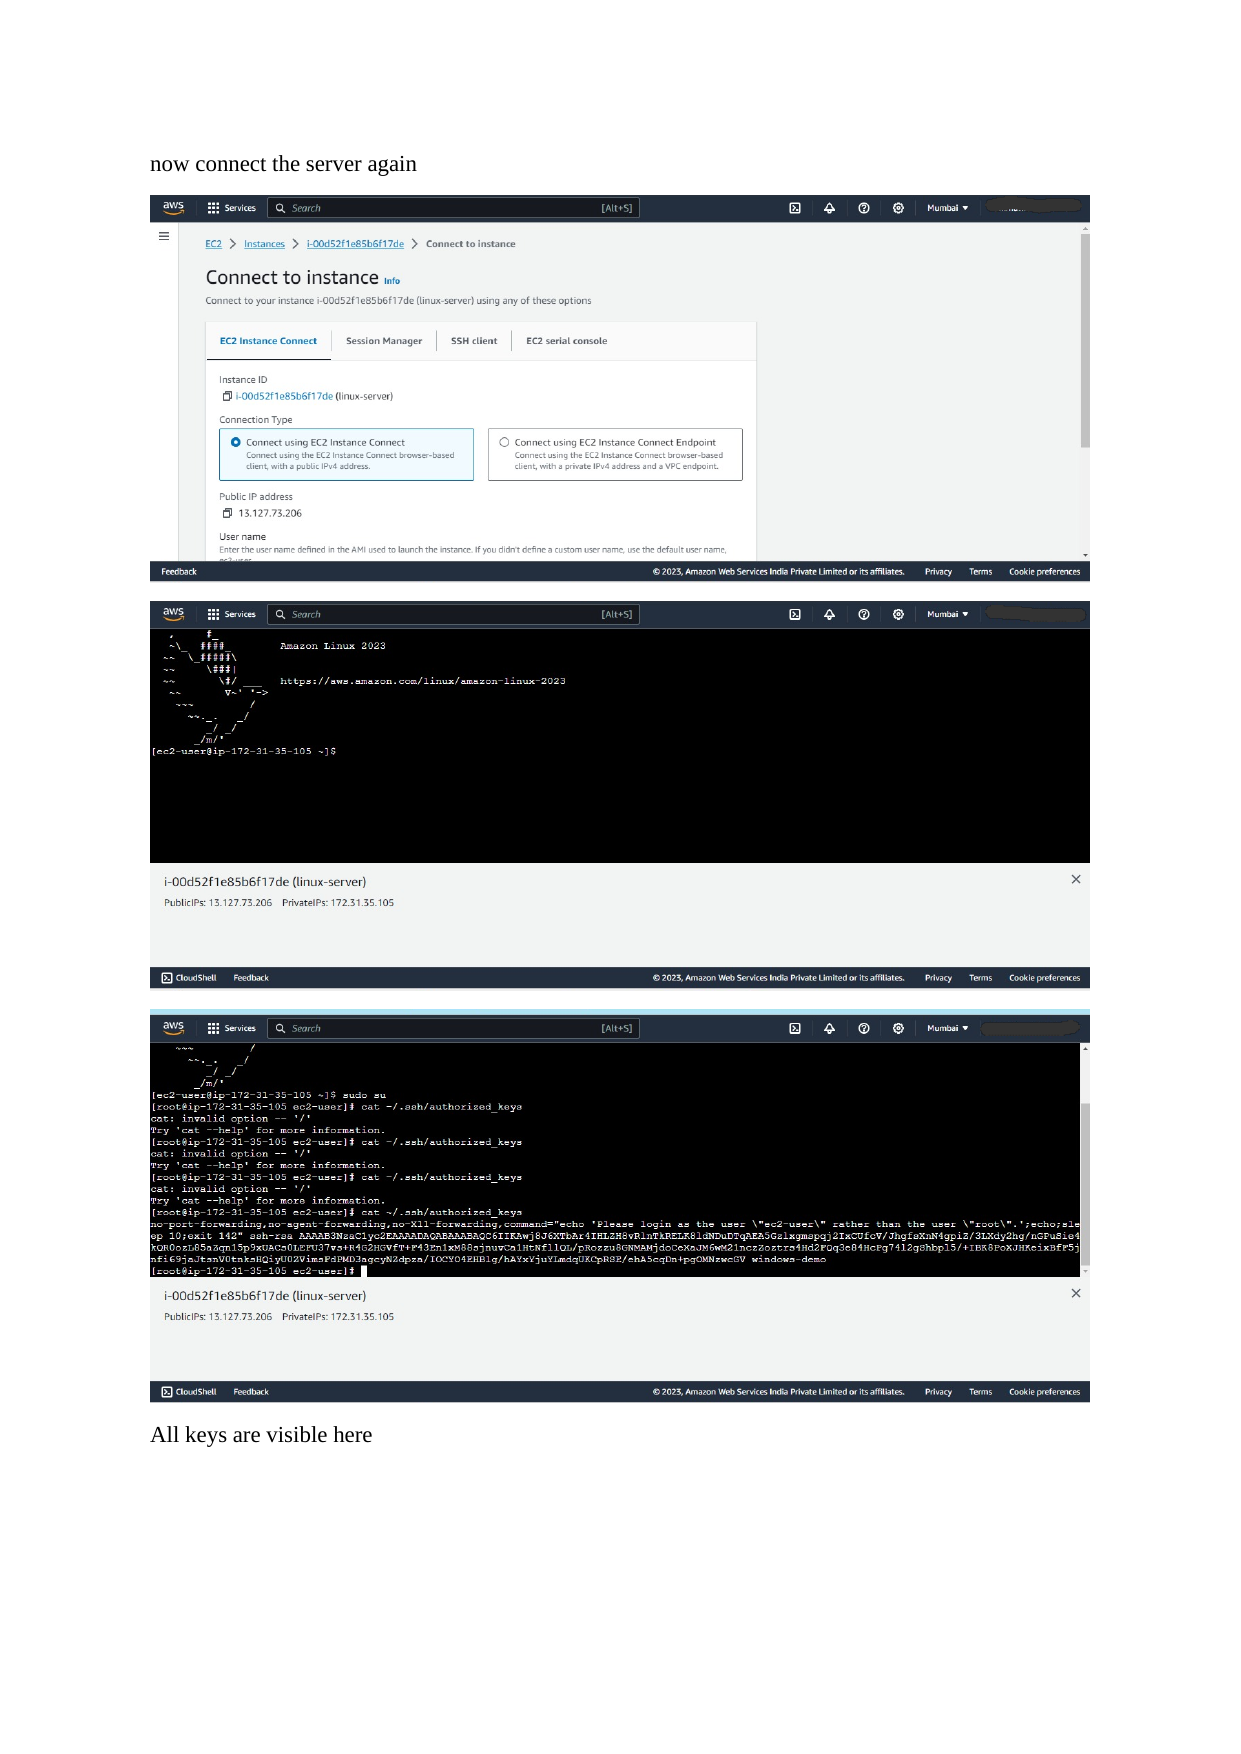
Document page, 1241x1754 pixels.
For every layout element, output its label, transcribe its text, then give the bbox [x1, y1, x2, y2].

picture [150, 601, 1090, 991]
text now connect the server again [150, 150, 1090, 176]
text All keys are visible here [150, 1421, 1090, 1447]
picture [150, 195, 1090, 583]
picture [150, 1009, 1090, 1403]
